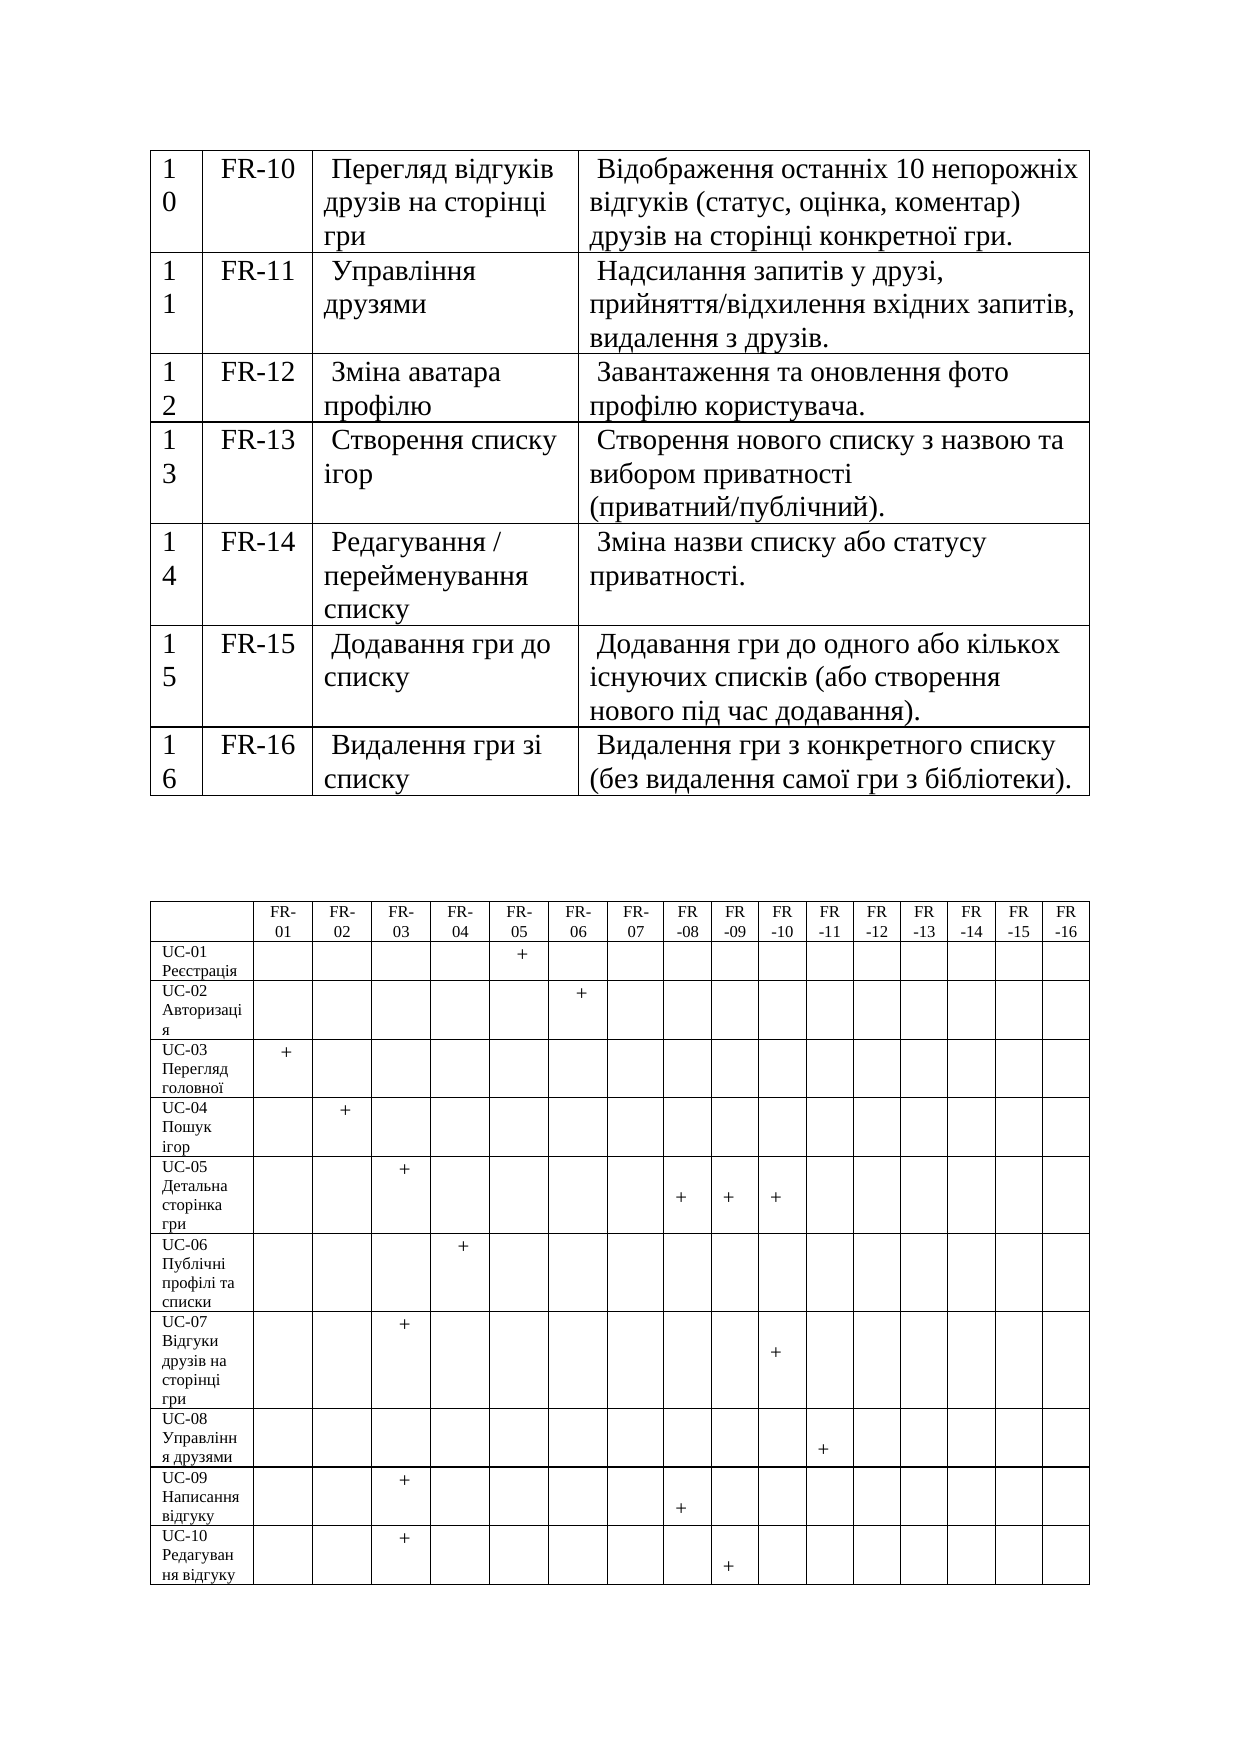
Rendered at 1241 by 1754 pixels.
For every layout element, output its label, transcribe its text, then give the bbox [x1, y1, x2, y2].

table_cell [1043, 981, 1089, 1038]
table_cell + [372, 1312, 430, 1408]
table_cell [608, 1312, 663, 1408]
table_cell [549, 1312, 607, 1408]
table_cell [490, 1157, 548, 1233]
table_cell [254, 1234, 312, 1311]
table_cell [431, 1098, 489, 1156]
table_cell [664, 981, 711, 1038]
table_cell [608, 981, 663, 1038]
table_cell [608, 1157, 663, 1233]
table_cell [490, 1312, 548, 1408]
table_cell Додавання гри до одного або кількох існуючих списків (або створення нового під час додавання). [579, 626, 1089, 726]
table_cell [490, 1526, 548, 1583]
table_cell Надсилання запитів у друзі, прийняття/відхилення вхідних запитів, видалення з друзів. [579, 253, 1089, 353]
table_cell [313, 981, 371, 1038]
table_cell [854, 1312, 900, 1408]
table_cell [807, 1312, 853, 1408]
table_cell Створення списку ігор [313, 423, 578, 523]
table_cell FR-14 [203, 524, 312, 625]
table_cell UC-09 Написання відгуку [151, 1468, 253, 1525]
table_cell [807, 1040, 853, 1097]
table_cell [490, 1098, 548, 1156]
table_cell [854, 1234, 900, 1311]
table_cell [608, 942, 663, 980]
table_cell [996, 1098, 1042, 1156]
table_cell [549, 1157, 607, 1233]
table_cell [1043, 1468, 1089, 1525]
table_cell 15 [151, 626, 202, 726]
table_cell [996, 1409, 1042, 1466]
table_cell [313, 942, 371, 980]
table_cell + [807, 1409, 853, 1466]
table_cell [807, 1526, 853, 1583]
table_cell [431, 1040, 489, 1097]
table_cell [1043, 1098, 1089, 1156]
table_cell [549, 1409, 607, 1466]
table_cell UC-06 Публічні профілі та списки [151, 1234, 253, 1311]
table_cell [608, 1040, 663, 1097]
table_cell UC-08 Управління друзями [151, 1409, 253, 1466]
table_cell [372, 1409, 430, 1466]
table_cell UC-07 Відгуки друзів на сторінці гри [151, 1312, 253, 1408]
table_cell + [759, 1312, 806, 1408]
table_cell [313, 1234, 371, 1311]
table_cell [431, 1312, 489, 1408]
table_cell [948, 1409, 995, 1466]
table_cell [901, 1312, 947, 1408]
table_cell Створення нового списку з назвою та вибором приватності (приватний/публічний). [579, 423, 1089, 523]
table_cell UC-10 Редагування відгуку [151, 1526, 253, 1583]
table_cell UC-05 Детальна сторінка гри [151, 1157, 253, 1233]
table_cell Перегляд відгуків друзів на сторінці гри [313, 151, 578, 252]
table_cell [759, 981, 806, 1038]
table_header FR-09 [712, 902, 758, 941]
table_cell Управління друзями [313, 253, 578, 353]
table_header FR-15 [996, 902, 1042, 941]
table_cell [759, 1526, 806, 1583]
table_cell + [712, 1526, 758, 1583]
table_header FR-08 [664, 902, 711, 941]
table_header [151, 902, 253, 941]
table_cell Зміна аватара профілю [313, 354, 578, 421]
table_cell [254, 1468, 312, 1525]
table_cell [313, 1312, 371, 1408]
table_cell Видалення гри зі списку [313, 728, 578, 794]
table_cell [254, 1312, 312, 1408]
table_cell UC-03 Перегляд головної [151, 1040, 253, 1097]
table_cell [901, 1409, 947, 1466]
table_cell [854, 1468, 900, 1525]
table_cell 11 [151, 253, 202, 353]
table_cell [712, 1040, 758, 1097]
table_cell + [313, 1098, 371, 1156]
table_cell [608, 1098, 663, 1156]
table_cell [807, 1234, 853, 1311]
table_cell [948, 981, 995, 1038]
table_cell [549, 1040, 607, 1097]
table_cell [549, 942, 607, 980]
table_cell [490, 1040, 548, 1097]
table_cell [948, 1312, 995, 1408]
table_cell [490, 1234, 548, 1311]
table_cell FR-12 [203, 354, 312, 421]
table_cell [313, 1526, 371, 1583]
table_cell [549, 1234, 607, 1311]
table_cell [712, 1409, 758, 1466]
table_cell [996, 981, 1042, 1038]
table_cell [996, 1234, 1042, 1311]
table_cell + [254, 1040, 312, 1097]
table_cell UC-02 Авторизація [151, 981, 253, 1038]
table_cell [759, 1098, 806, 1156]
table_cell [807, 981, 853, 1038]
table_header FR-06 [549, 902, 607, 941]
table_cell [901, 1468, 947, 1525]
table_cell Редагування / перейменування списку [313, 524, 578, 625]
table_cell [996, 1312, 1042, 1408]
table_header FR-16 [1043, 902, 1089, 941]
table_cell FR-11 [203, 253, 312, 353]
table_cell [901, 981, 947, 1038]
table_cell + [431, 1234, 489, 1311]
table_cell [254, 942, 312, 980]
table_cell [1043, 942, 1089, 980]
table_cell [807, 1468, 853, 1525]
table_cell [608, 1468, 663, 1525]
table_cell 14 [151, 524, 202, 625]
table_cell [712, 981, 758, 1038]
table_header FR-07 [608, 902, 663, 941]
table_cell [854, 1409, 900, 1466]
table_cell [948, 1040, 995, 1097]
table_cell UC-01 Реєстрація [151, 942, 253, 980]
table_cell [996, 1526, 1042, 1583]
table_cell [372, 1234, 430, 1311]
table_cell [664, 1040, 711, 1097]
table_cell [254, 981, 312, 1038]
table_cell [854, 1098, 900, 1156]
table_cell [948, 942, 995, 980]
table_cell [490, 981, 548, 1038]
table_cell [608, 1526, 663, 1583]
table_cell [759, 1234, 806, 1311]
table_cell [996, 1157, 1042, 1233]
table_cell [948, 1098, 995, 1156]
table_cell [313, 1409, 371, 1466]
table_cell [608, 1234, 663, 1311]
table_cell + [664, 1468, 711, 1525]
table_cell [807, 1098, 853, 1156]
table_cell FR-16 [203, 728, 312, 794]
table_cell [948, 1157, 995, 1233]
table_cell [372, 1098, 430, 1156]
table_cell [490, 1409, 548, 1466]
table_cell [431, 1409, 489, 1466]
table_cell FR-15 [203, 626, 312, 726]
table_header FR-12 [854, 902, 900, 941]
table_cell + [372, 1526, 430, 1583]
table_cell [901, 942, 947, 980]
table_cell [901, 1098, 947, 1156]
table_cell [372, 942, 430, 980]
table_cell [901, 1526, 947, 1583]
table_cell [1043, 1409, 1089, 1466]
table_cell FR-13 [203, 423, 312, 523]
table_cell [854, 1526, 900, 1583]
table_cell Зміна назви списку або статусу приватності. [579, 524, 1089, 625]
table_cell [664, 1312, 711, 1408]
table_header FR-05 [490, 902, 548, 941]
table_cell [759, 942, 806, 980]
table_cell [854, 942, 900, 980]
table_cell FR-10 [203, 151, 312, 252]
table_cell [996, 1040, 1042, 1097]
table_cell [372, 1040, 430, 1097]
table_cell [759, 1040, 806, 1097]
table_cell [549, 1526, 607, 1583]
table_cell [901, 1234, 947, 1311]
table_cell [712, 1098, 758, 1156]
table_cell [431, 942, 489, 980]
table_cell [1043, 1234, 1089, 1311]
table_cell [431, 981, 489, 1038]
table_cell [1043, 1040, 1089, 1097]
table_cell [712, 1468, 758, 1525]
table_cell [948, 1526, 995, 1583]
table_cell [254, 1157, 312, 1233]
table_cell Відображення останніх 10 непорожніх відгуків (статус, оцінка, коментар) друзів на сторінці конкретної гри. [579, 151, 1089, 252]
table_cell [996, 1468, 1042, 1525]
table_cell 12 [151, 354, 202, 421]
table_cell [1043, 1312, 1089, 1408]
table_header FR-03 [372, 902, 430, 941]
table_cell [712, 1312, 758, 1408]
table_cell Завантаження та оновлення фото профілю користувача. [579, 354, 1089, 421]
table_cell UC-04 Пошук ігор [151, 1098, 253, 1156]
table_cell Видалення гри з конкретного списку (без видалення самої гри з бібліотеки). [579, 728, 1089, 794]
table_cell [608, 1409, 663, 1466]
table_cell [948, 1234, 995, 1311]
table_cell [313, 1157, 371, 1233]
table_cell [664, 1526, 711, 1583]
table_cell [807, 942, 853, 980]
table_cell [549, 1098, 607, 1156]
table_cell [313, 1468, 371, 1525]
table_cell [254, 1409, 312, 1466]
table_cell [431, 1526, 489, 1583]
table_cell 16 [151, 728, 202, 794]
table_cell + [372, 1468, 430, 1525]
table_cell [664, 1234, 711, 1311]
table_header FR-14 [948, 902, 995, 941]
table_cell [996, 942, 1042, 980]
table_cell [759, 1468, 806, 1525]
table_cell [431, 1468, 489, 1525]
table_cell [313, 1040, 371, 1097]
table_cell [901, 1157, 947, 1233]
table_cell + [372, 1157, 430, 1233]
table_cell 13 [151, 423, 202, 523]
table_header FR-04 [431, 902, 489, 941]
table_cell [948, 1468, 995, 1525]
table_header FR-11 [807, 902, 853, 941]
table_cell [1043, 1157, 1089, 1233]
table_cell [372, 981, 430, 1038]
table_cell [712, 1234, 758, 1311]
table_cell [854, 1040, 900, 1097]
table_header FR-02 [313, 902, 371, 941]
table_header FR-10 [759, 902, 806, 941]
table_cell [664, 1098, 711, 1156]
table_cell + [490, 942, 548, 980]
table_cell [490, 1468, 548, 1525]
table_header FR-13 [901, 902, 947, 941]
table_cell [664, 1409, 711, 1466]
table_cell [1043, 1526, 1089, 1583]
table_cell [807, 1157, 853, 1233]
table_cell [254, 1098, 312, 1156]
table_cell [431, 1157, 489, 1233]
table_cell + [664, 1157, 711, 1233]
table_cell [712, 942, 758, 980]
table_cell [854, 1157, 900, 1233]
table_cell [759, 1409, 806, 1466]
table_cell + [759, 1157, 806, 1233]
table_cell [254, 1526, 312, 1583]
table_cell [901, 1040, 947, 1097]
table_cell [549, 1468, 607, 1525]
table_cell [664, 942, 711, 980]
table_cell [854, 981, 900, 1038]
table_cell + [549, 981, 607, 1038]
table_cell + [712, 1157, 758, 1233]
table_header FR-01 [254, 902, 312, 941]
table_cell Додавання гри до списку [313, 626, 578, 726]
table_cell 10 [151, 151, 202, 252]
